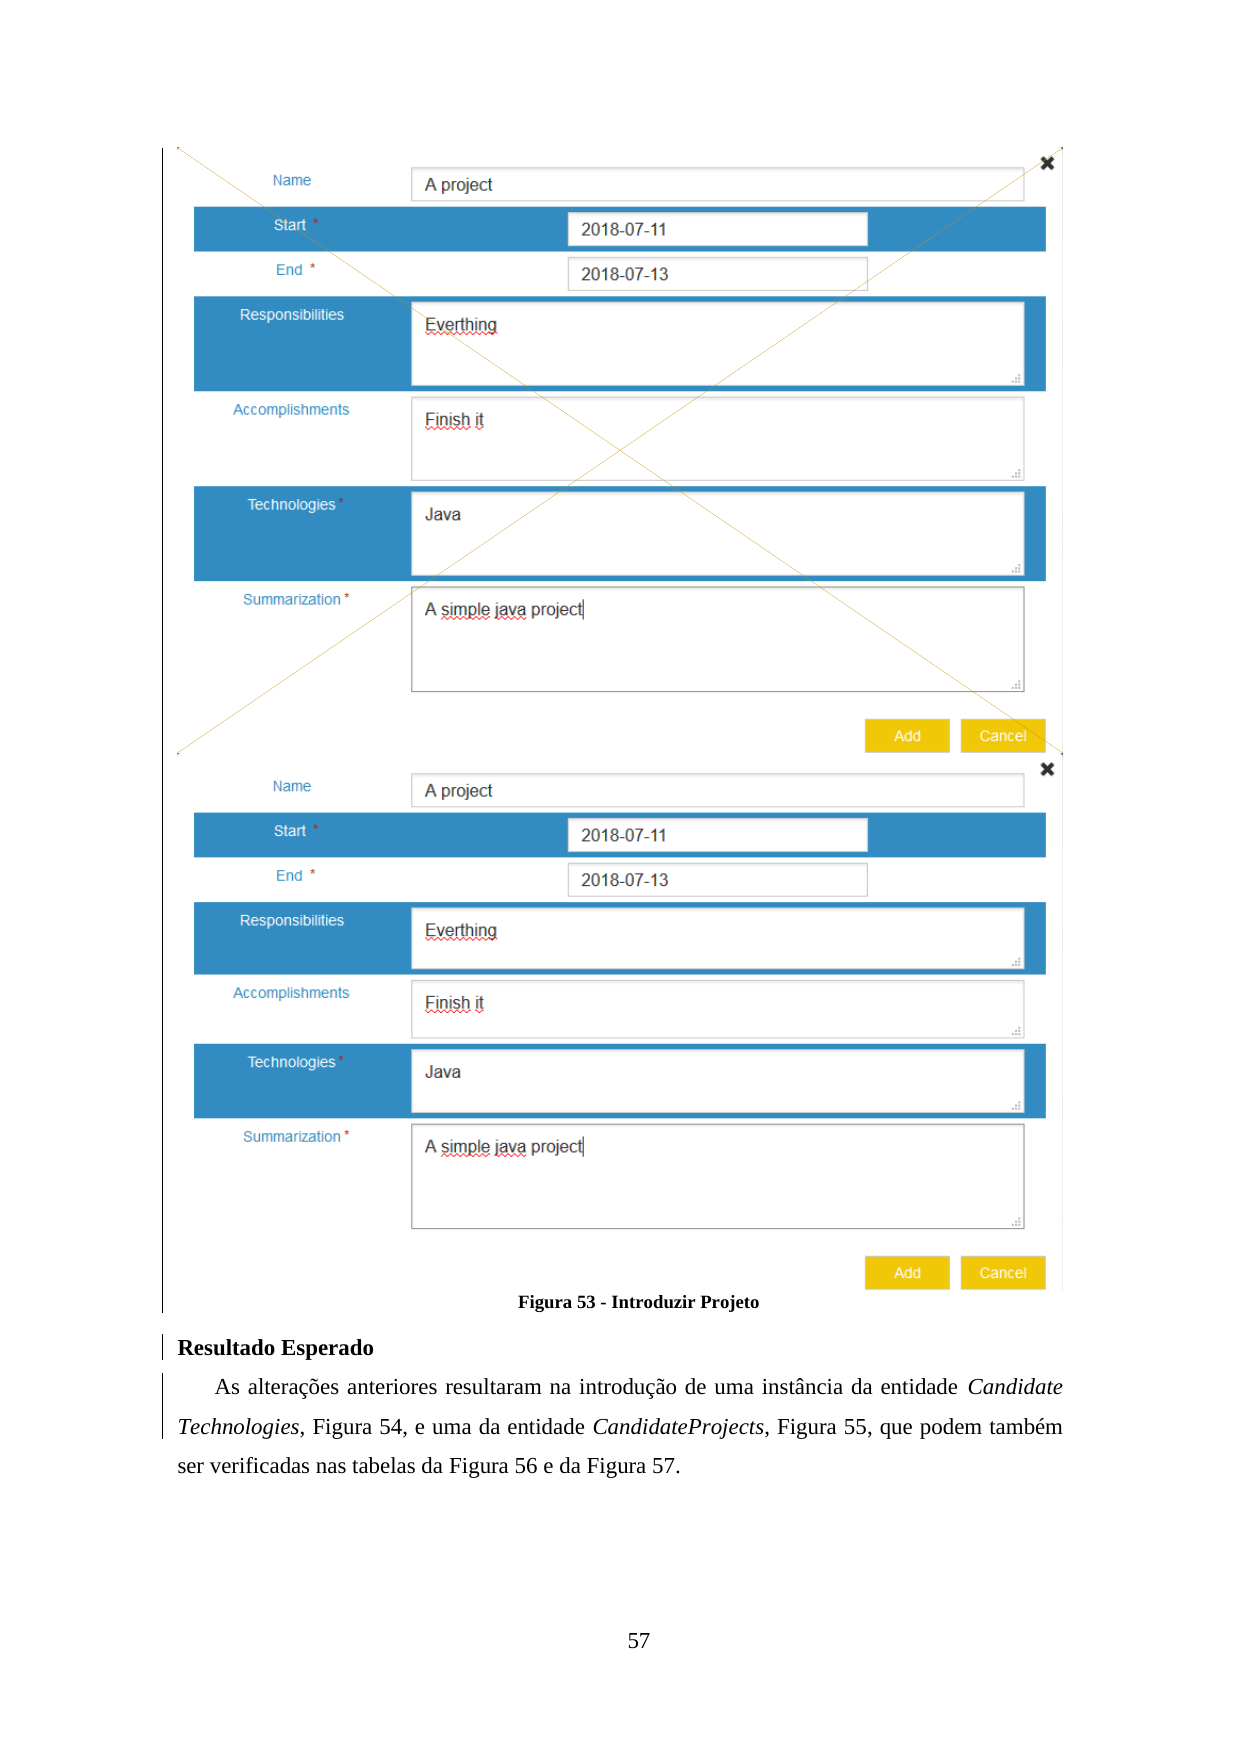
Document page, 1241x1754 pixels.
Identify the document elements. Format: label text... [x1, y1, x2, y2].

picture [178, 147, 1062, 449]
text Resultado Esperado [177, 1334, 1063, 1360]
picture [622, 149, 1063, 752]
text Figura 53 - Introduzir Projeto [177, 1292, 1063, 1313]
picture [177, 452, 1063, 1292]
text As alterações anteriores resultaram na introdução de uma instância da entidade CandidateTechnologies, , e uma da entidade CandidateProjects, , que podem também ser verificadas nas tabelas da e da . [177, 1373, 1063, 1478]
picture [177, 149, 618, 752]
